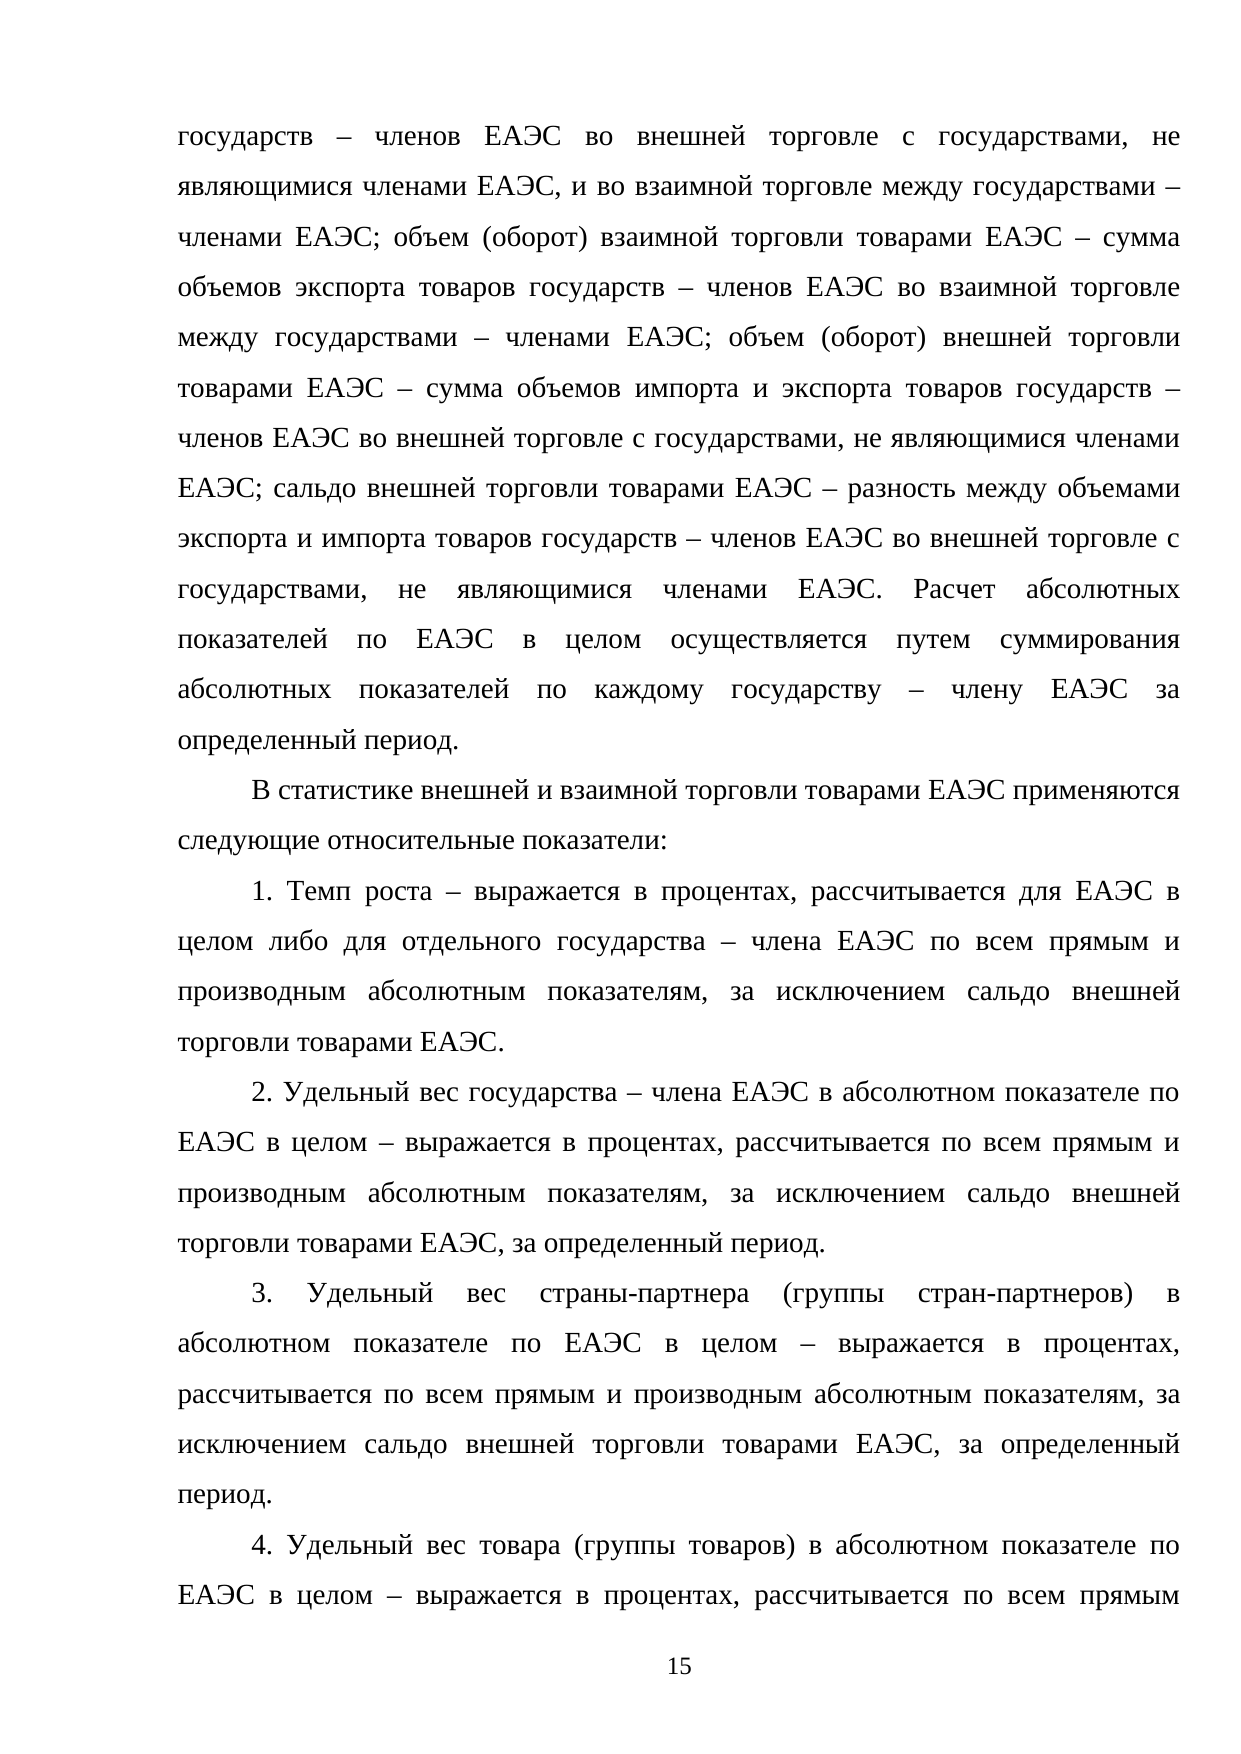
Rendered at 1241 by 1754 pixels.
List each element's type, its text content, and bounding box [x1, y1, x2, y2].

text 2. Удельный вес государства – члена ЕАЭС в абсолютном показателе по ЕАЭС в целом – выражается в процентах, рассчитывается по всем прямым и производным абсолютным показателям, за исключением сальдо внешней торговли товарами ЕАЭС, за определенный период. [177, 1074, 1181, 1258]
text 1. Темп роста – выражается в процентах, рассчитывается для ЕАЭС в целом либо для отдельного государства – члена ЕАЭС по всем прямым и производным абсолютным показателям, за исключением сальдо внешней торговли товарами ЕАЭС. [177, 873, 1181, 1057]
text 3. Удельный вес страны-партнера (группы стран-партнеров) в абсолютном показателе по ЕАЭС в целом – выражается в процентах, рассчитывается по всем прямым и производным абсолютным показателям, за исключением сальдо внешней торговли товарами ЕАЭС, за определенный период. [177, 1275, 1181, 1510]
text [177, 118, 1181, 755]
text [177, 1527, 1181, 1611]
text В статистике внешней и взаимной торговли товарами ЕАЭС применяются следующие относительные показатели: [177, 772, 1181, 856]
